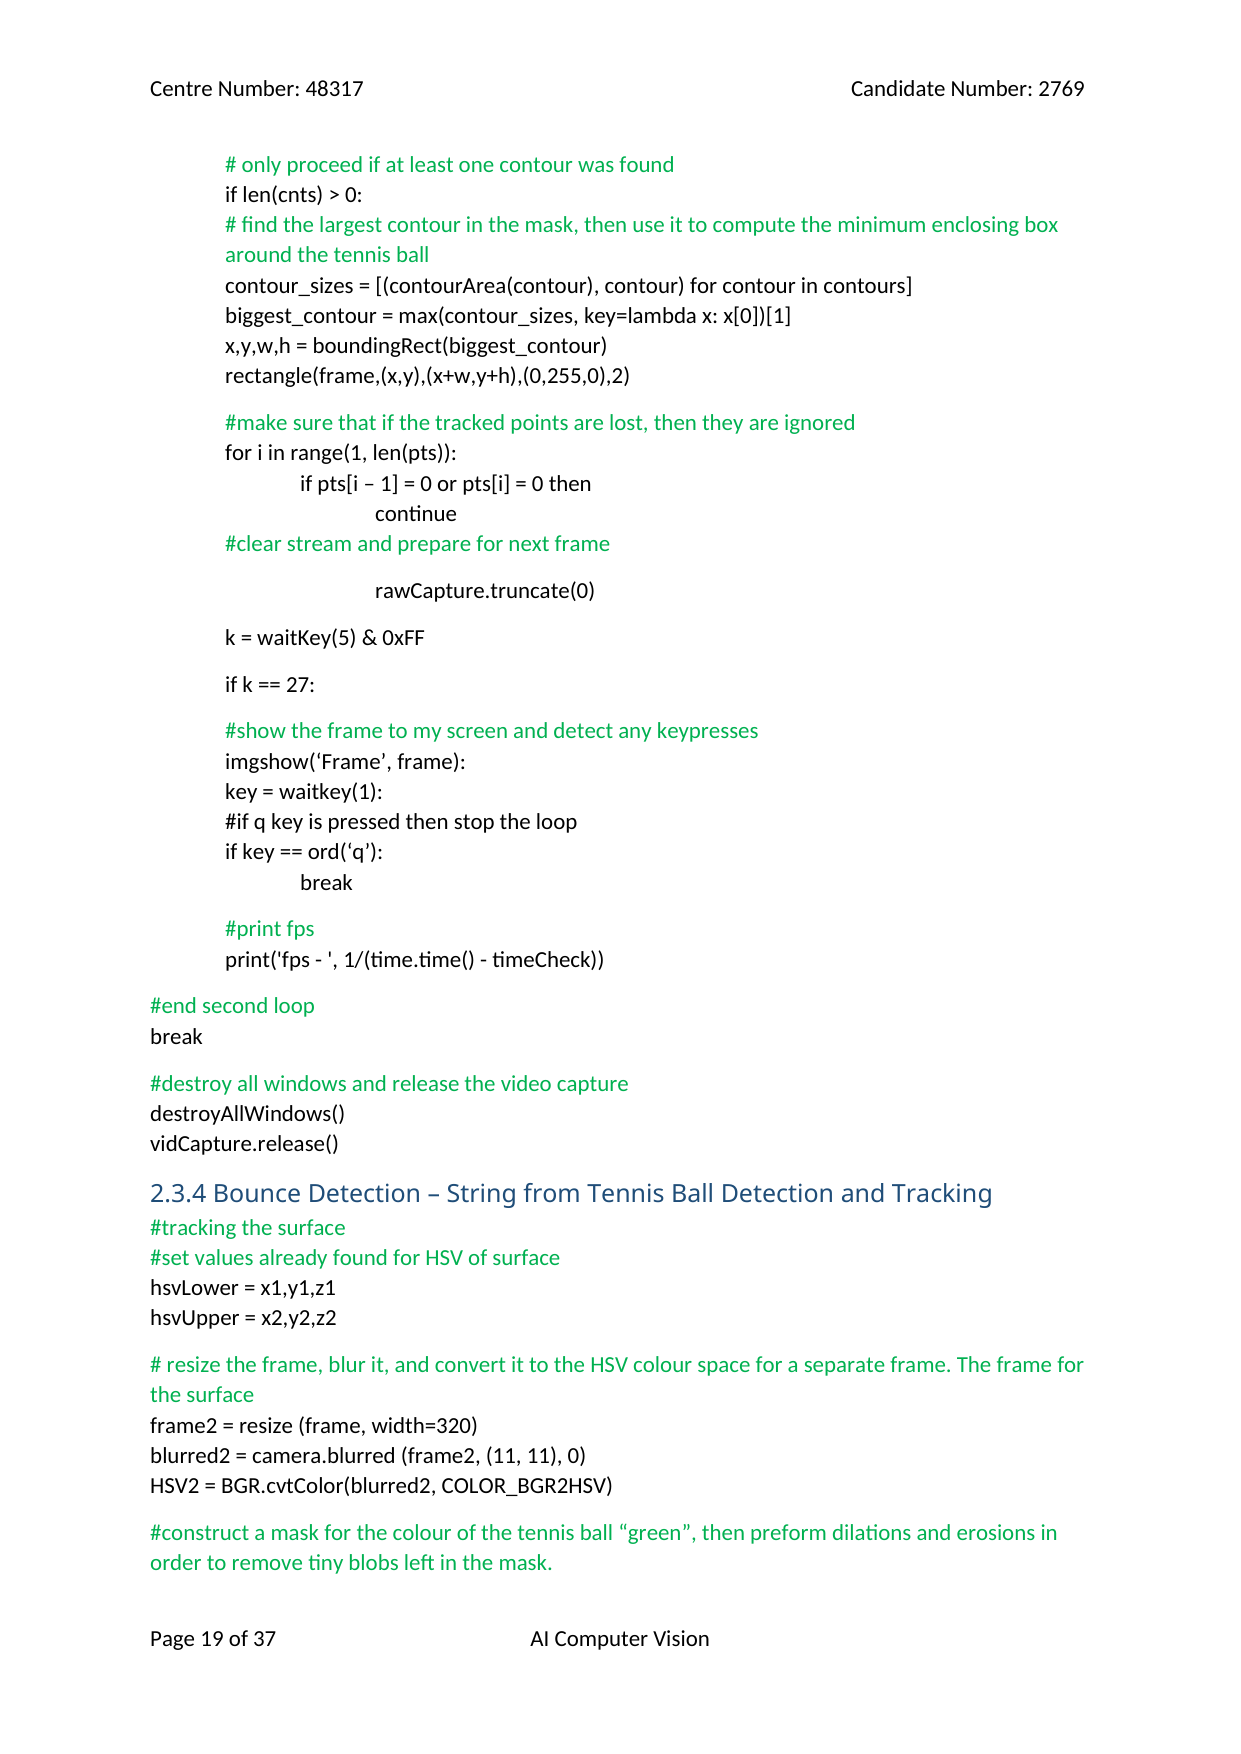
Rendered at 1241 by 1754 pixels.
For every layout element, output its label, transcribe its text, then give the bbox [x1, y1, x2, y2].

text k = waitKey(5) & 0xFF [225, 623, 1090, 651]
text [150, 1518, 1090, 1576]
subtitle 2.3.4 Bounce Detection – String from Tennis Ball Detection and Tracking [150, 1176, 1090, 1210]
text #print fps print('fps - ', 1/(time.time() - timeCheck)) [225, 914, 1090, 973]
text # resize the frame, blur it, and convert it to the HSV colour space for a separate frame. The frame for the surface frame2 = resize (frame, width=320) blurred2 = camera.blurred (frame2, (11, 11), 0) HSV2 = BGR.cvtColor(blurred2, COLOR_BGR2HSV) [150, 1350, 1090, 1499]
text #end second loop break [150, 992, 1090, 1050]
text #tracking the surface #set values already found for HSV of surface hsvLower = x1,y1,z1 hsvUpper = x2,y2,z2 [150, 1213, 1090, 1331]
text #show the frame to my screen and detect any keypresses imgshow(‘Frame’, frame): key = waitkey(1): #if q key is pressed then stop the loop if key == ord(‘q’): break [225, 717, 1090, 896]
text #destroy all windows and release the video capture destroyAllWindows() vidCapture.release() [150, 1069, 1090, 1157]
text if k == 27: [225, 670, 1090, 698]
text # only proceed if at least one contour was found if len(cnts) > 0: # find the largest contour in the mask, then use it to compute the minimum enclosing box around the tennis ball contour_sizes = [(contourArea(contour), contour) for contour in contours] biggest_contour = max(contour_sizes, key=lambda x: x[0])[1] x,y,w,h = boundingRect(biggest_contour) rectangle(frame,(x,y),(x+w,y+h),(0,255,0),2) [225, 150, 1090, 389]
text rawCapture.truncate(0) [225, 576, 1090, 604]
text #make sure that if the tracked points are lost, then they are ignored for i in range(1, len(pts)): if pts[i – 1] = 0 or pts[i] = 0 then continue #clear stream and prepare for next frame [225, 408, 1090, 557]
